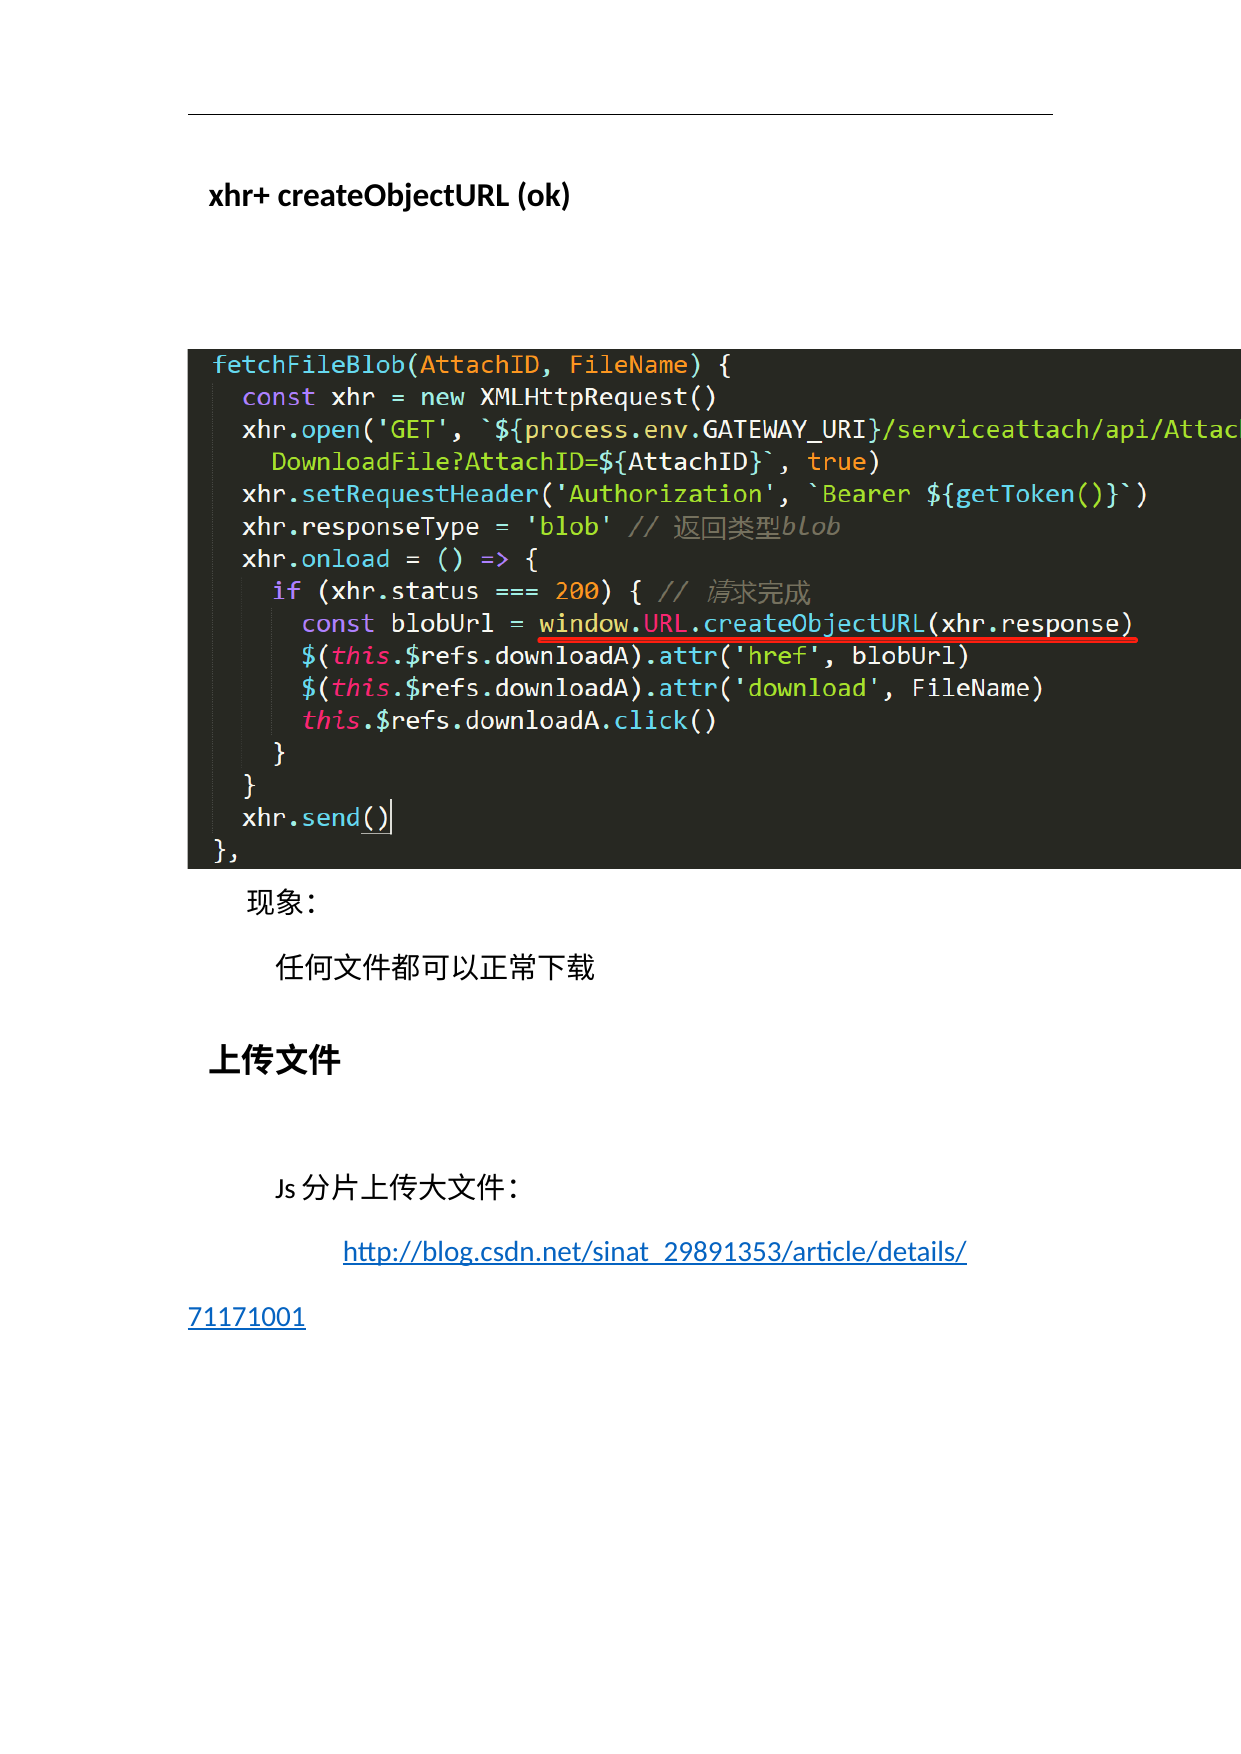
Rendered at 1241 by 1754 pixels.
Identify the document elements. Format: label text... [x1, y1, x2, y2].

text 任何文件都可以正常下载 [217, 934, 1053, 999]
text Js分片上传大文件： [187, 1153, 1053, 1218]
subtitle 上传文件 [187, 1026, 1053, 1091]
picture [187, 349, 1241, 869]
subtitle xhr+ createObjectURL (ok) [187, 162, 1053, 227]
text http://blog.csdn.net/sinat_29891353/article/details/71171001 [187, 1218, 1053, 1348]
text 现象： [187, 869, 1053, 934]
